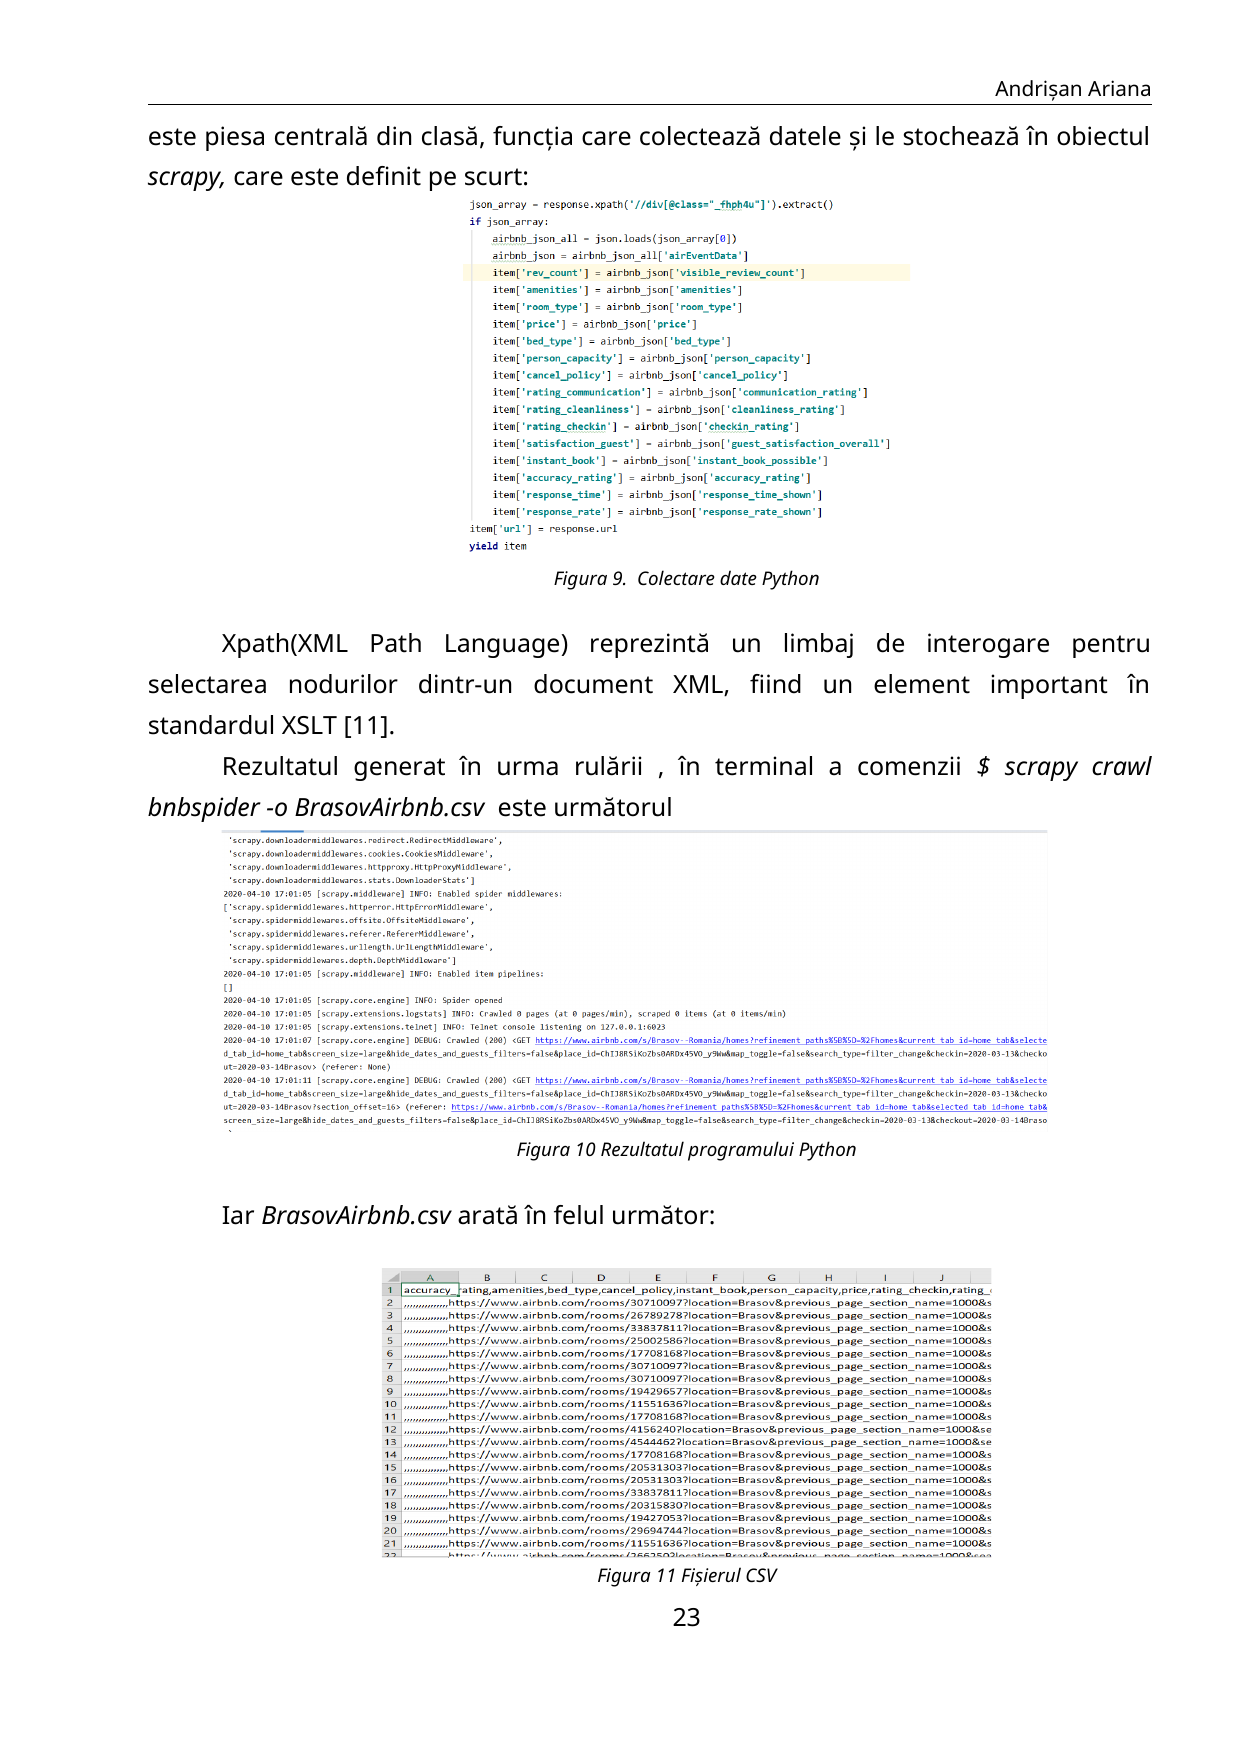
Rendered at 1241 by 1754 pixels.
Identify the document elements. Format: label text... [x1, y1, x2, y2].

picture [381, 1268, 992, 1558]
text Figura 10 Rezultatul programului Python [148, 1136, 1152, 1162]
picture [221, 830, 1048, 1132]
text Figura 9. Colectare date Python [148, 565, 1152, 590]
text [148, 118, 1152, 193]
text Iar BrasovAirbnb.csv arată în felul următor: [148, 1197, 1152, 1231]
picture [463, 199, 911, 561]
text Xpath(XML Path Language) reprezintă un limbaj de interogare pentru selectarea nodurilor dintr-un document XML, fiind un element important în standardul XSLT [11]. [148, 626, 1152, 742]
text Figura 11 Fișierul CSV [148, 1562, 1152, 1588]
text Rezultatul generat în urma rulării , în terminal a comenzii $ scrapy crawl bnbspider -o BrasovAirbnb.csv este următorul [148, 749, 1152, 823]
